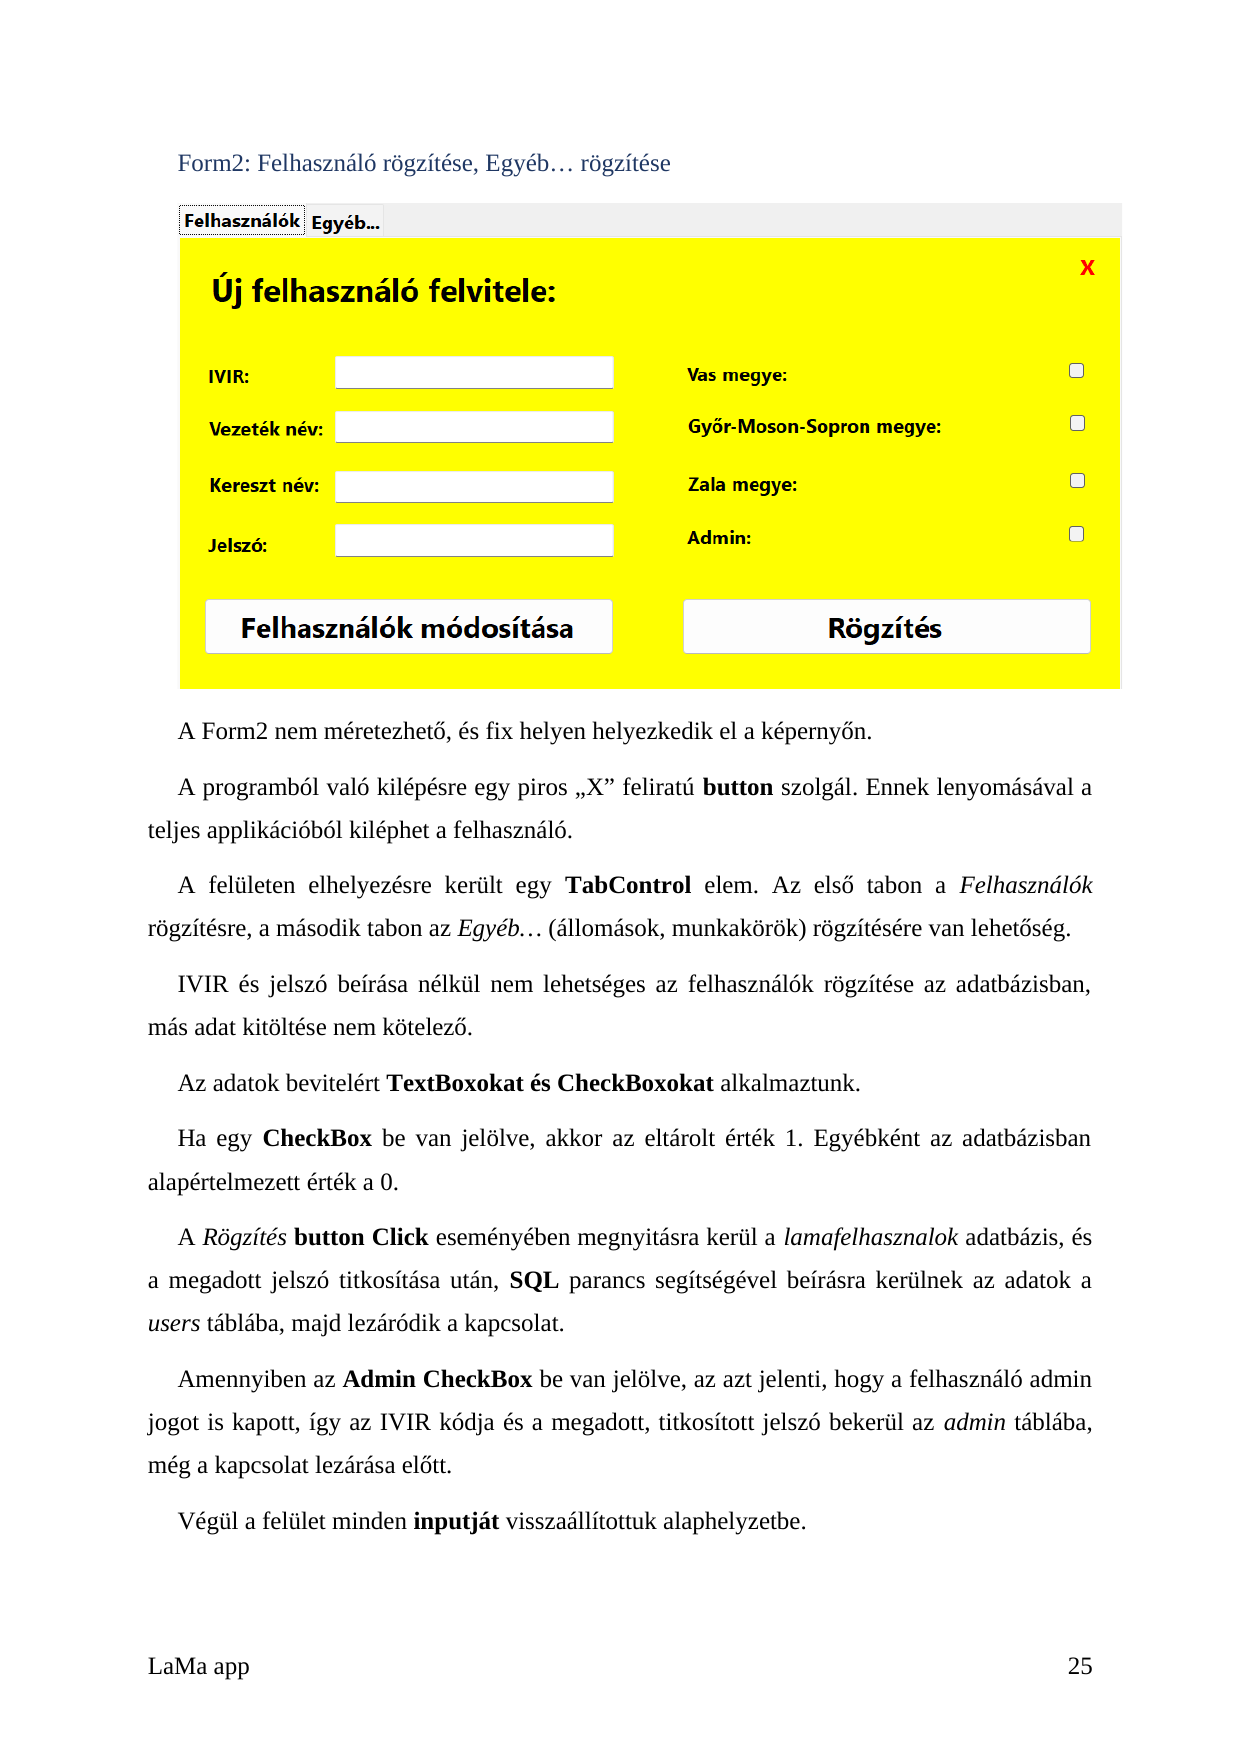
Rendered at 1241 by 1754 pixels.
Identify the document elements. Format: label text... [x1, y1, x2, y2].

text A felületen elhelyezésre került egy TabControl elem. Az első tabon a Felhasználók rögzítésre, a második tabon az Egyéb… (állomások, munkakörök) rögzítésére van lehetőség. [148, 870, 1093, 942]
text Végül a felület minden inputját visszaállítottuk alaphelyzetbe. [148, 1506, 1093, 1535]
text A programból való kilépésre egy piros „X” feliratú button szolgál. Ennek lenyomásával a teljes applikációból kiléphet a felhasználó. [148, 772, 1093, 843]
picture [177, 203, 1123, 689]
text Az adatok bevitelért TextBoxokat és CheckBoxokat alkalmaztunk. [148, 1068, 1093, 1097]
text A Rögzítés button Click eseményében megnyitásra kerül a lamafelhasznalok adatbázis, és a megadott jelszó titkosítása után, SQL parancs segítségével beírásra kerülnek az adatok a users táblába, majd lezáródik a kapcsolat. [148, 1222, 1093, 1337]
text Amennyiben az Admin CheckBox be van jelölve, az azt jelenti, hogy a felhasználó admin jogot is kapott, így az IVIR kódja és a megadott, titkosított jelszó bekerül az admin táblába, még a kapcsolat lezárása előtt. [148, 1364, 1093, 1479]
text A Form2 nem méretezhető, és fix helyen helyezkedik el a képernyőn. [148, 716, 1093, 745]
text IVIR és jelszó beírása nélkül nem lehetséges az felhasználók rögzítése az adatbázisban, más adat kitöltése nem kötelező. [148, 969, 1093, 1041]
text Ha egy CheckBox be van jelölve, akkor az eltárolt érték 1. Egyébként az adatbázisban alapértelmezett érték a 0. [148, 1123, 1093, 1195]
subtitle Form2: Felhasználó rögzítése, Egyéb… rögzítése [148, 148, 1093, 176]
